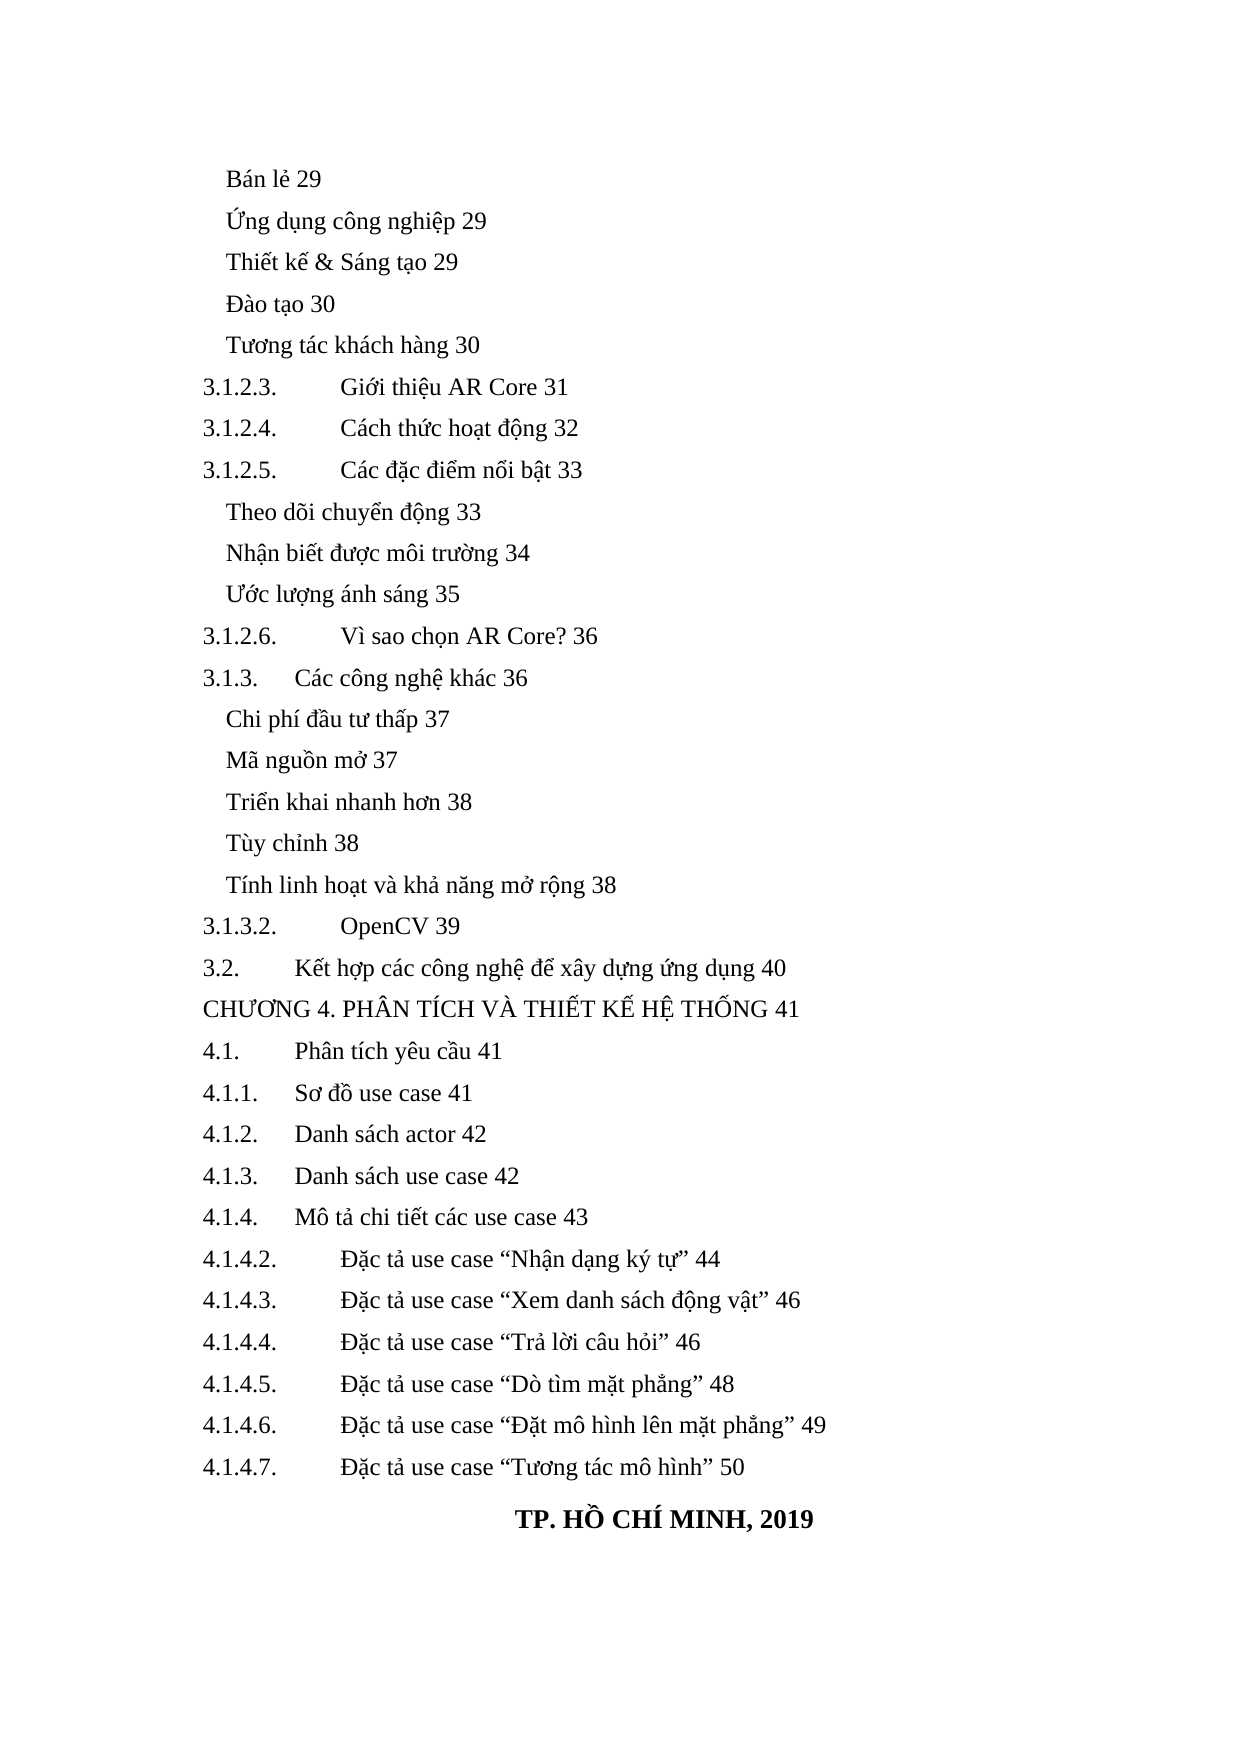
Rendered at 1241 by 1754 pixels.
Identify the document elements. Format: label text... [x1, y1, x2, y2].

text Ứng dụng công nghiệp 29 [226, 206, 1103, 235]
text 4.1.2. Danh sách actor 42 [203, 1119, 1103, 1148]
text 4.1.4. Mô tả chi tiết các use case 43 [203, 1202, 1103, 1231]
text Tương tác khách hàng 30 [226, 330, 1103, 359]
text 4.1.4.6. Đặc tả use case “Đặt mô hình lên mặt phẳng” 49 [203, 1410, 1103, 1439]
text 3.1.2.3. Giới thiệu AR Core 31 [203, 372, 1103, 401]
text 3.2. Kết hợp các công nghệ để xây dựng ứng dụng 40 [203, 953, 1103, 982]
text 3.1.2.5. Các đặc điểm nổi bật 33 [203, 455, 1103, 484]
text Theo dõi chuyển động 33 [226, 497, 1103, 525]
text 3.1.2.6. Vì sao chọn AR Core? 36 [203, 621, 1103, 650]
text Bán lẻ 29 [226, 164, 1103, 193]
text 4.1.4.5. Đặc tả use case “Dò tìm mặt phẳng” 48 [203, 1369, 1103, 1397]
text 4.1. Phân tích yêu cầu 41 [203, 1036, 1103, 1065]
text Đào tạo 30 [226, 289, 1103, 318]
text Thiết kế & Sáng tạo 29 [226, 247, 1103, 276]
text 4.1.4.3. Đặc tả use case “Xem danh sách động vật” 46 [203, 1286, 1103, 1314]
text 4.1.4.4. Đặc tả use case “Trả lời câu hỏi” 46 [203, 1327, 1103, 1356]
text 4.1.4.7. Đặc tả use case “Tương tác mô hình” 50 [203, 1452, 1103, 1481]
text 3.1.2.4. Cách thức hoạt động 32 [203, 413, 1103, 442]
text Mã nguồn mở 37 [226, 746, 1103, 774]
text 3.1.3. Các công nghệ khác 36 [203, 663, 1103, 691]
text 4.1.1. Sơ đồ use case 41 [203, 1078, 1103, 1106]
text 4.1.3. Danh sách use case 42 [203, 1161, 1103, 1189]
text 3.1.3.2. OpenCV 39 [203, 911, 1103, 940]
text CHƯƠNG 4. PHÂN TÍCH VÀ THIẾT KẾ HỆ THỐNG 41 [203, 994, 1103, 1023]
text Tính linh hoạt và khả năng mở rộng 38 [226, 870, 1103, 899]
text Chi phí đầu tư thấp 37 [226, 704, 1103, 733]
text Triển khai nhanh hơn 38 [226, 787, 1103, 816]
text 4.1.4.2. Đặc tả use case “Nhận dạng ký tự” 44 [203, 1244, 1103, 1273]
text Tùy chỉnh 38 [226, 828, 1103, 857]
text Nhận biết được môi trường 34 [226, 538, 1103, 567]
text Ước lượng ánh sáng 35 [226, 579, 1103, 608]
